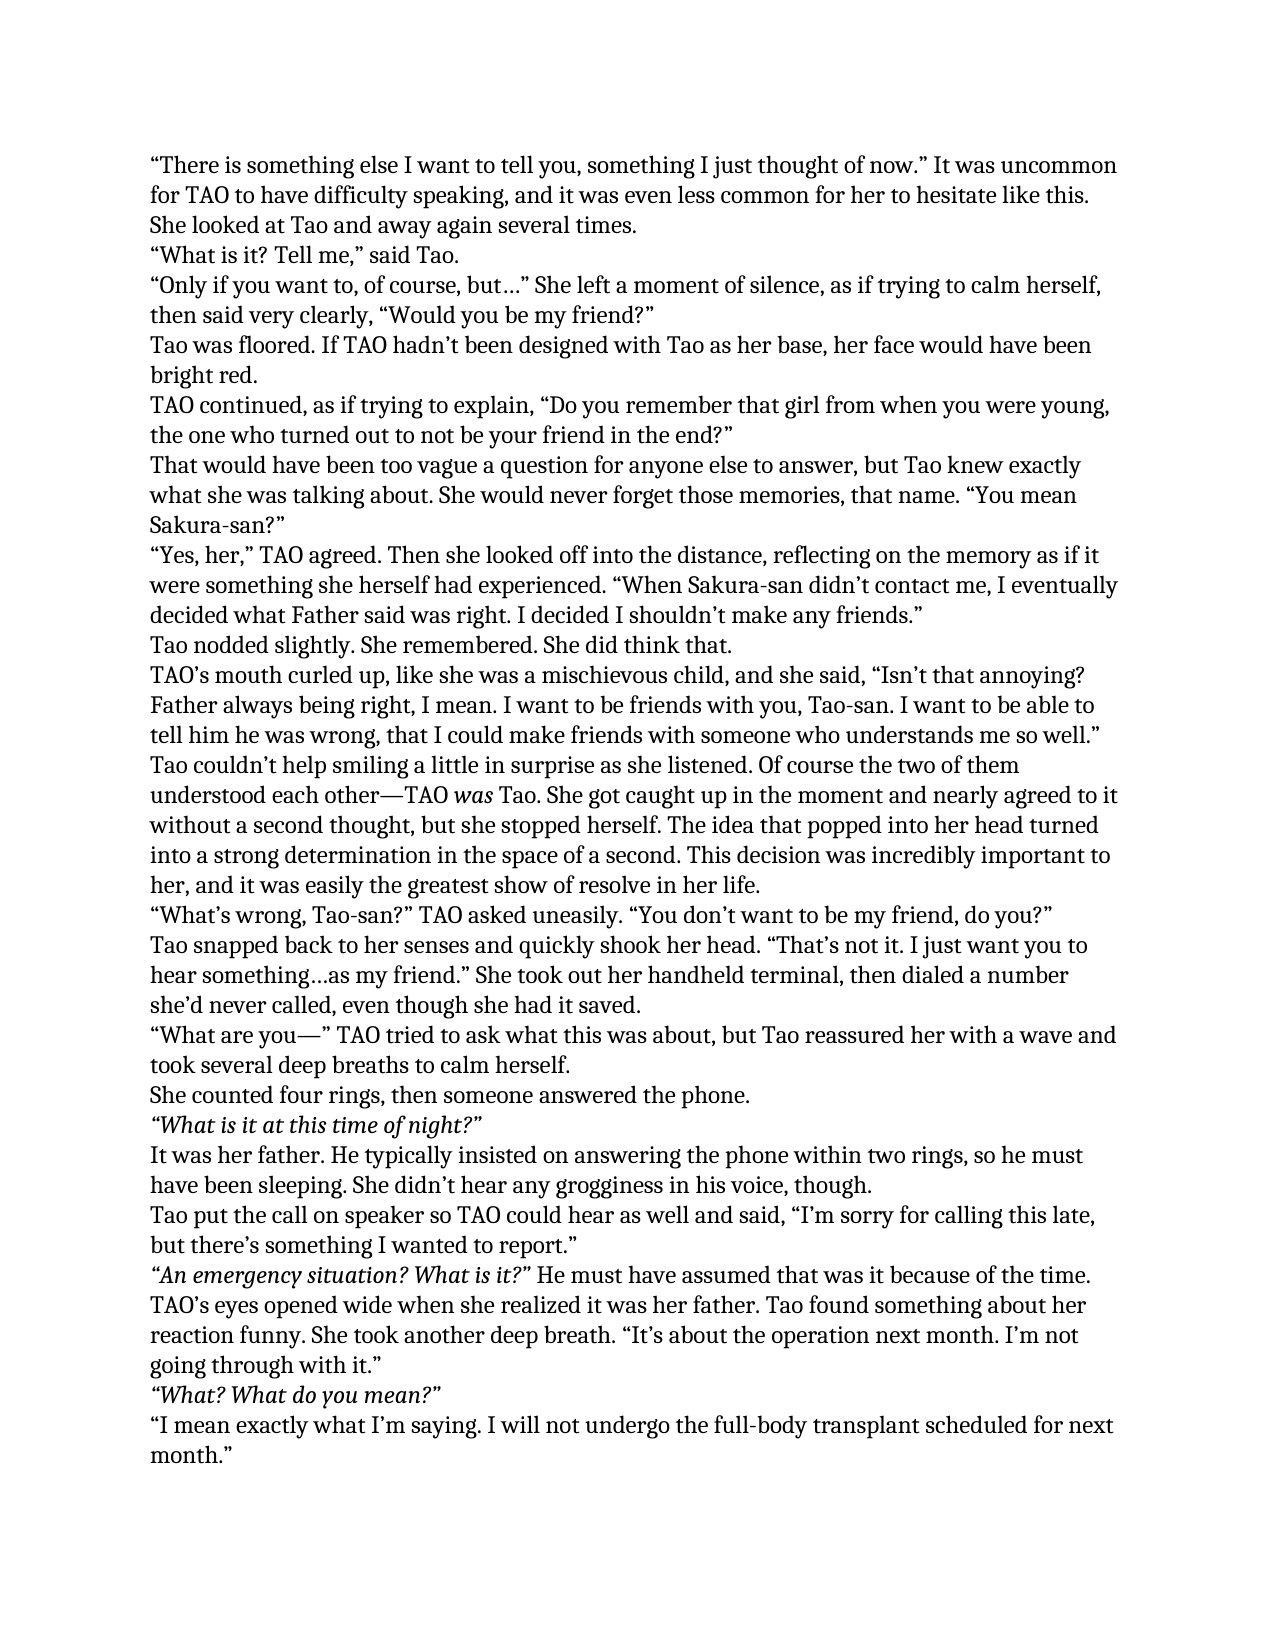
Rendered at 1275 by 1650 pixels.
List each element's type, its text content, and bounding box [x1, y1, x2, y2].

text “An emergency situation? What is it?” He must have assumed that was it because of the time. [150, 1260, 1125, 1290]
text “Only if you want to, of course, but…” She left a moment of silence, as if trying to calm herself, then said very clearly, “Would you be my friend?” [150, 270, 1125, 330]
text TAO’s eyes opened wide when she realized it was her father. Tao found something about her reaction funny. She took another deep breath. “It’s about the operation next month. I’m not going through with it.” [150, 1290, 1125, 1380]
text TAO continued, as if trying to explain, “Do you remember that girl from when you were young, the one who turned out to not be your friend in the end?” [150, 390, 1125, 450]
text Tao snapped back to her senses and quickly shook her head. “That’s not it. I just want you to hear something…as my friend.” She took out her handheld terminal, then dialed a number she’d never called, even though she had it saved. [150, 930, 1125, 1020]
text TAO’s mouth curled up, like she was a mischievous child, and she said, “Isn’t that annoying? Father always being right, I mean. I want to be friends with you, Tao-san. I want to be able to tell him he was wrong, that I could make friends with someone who understands me so well.” [150, 660, 1125, 750]
text She counted four rings, then someone answered the phone. [150, 1080, 1125, 1110]
text “What is it? Tell me,” said Tao. [150, 240, 1125, 270]
text “What are you—” TAO tried to ask what this was about, but Tao reassured her with a wave and took several deep breaths to calm herself. [150, 1020, 1125, 1080]
text That would have been too vague a question for anyone else to answer, but Tao knew exactly what she was talking about. She would never forget those memories, that name. “You mean Sakura-san?” [150, 450, 1125, 540]
text “What is it at this time of night?” [150, 1110, 1125, 1140]
text Tao couldn’t help smiling a little in surprise as she listened. Of course the two of them understood each other—TAO was Tao. She got caught up in the moment and nearly agreed to it without a second thought, but she stopped herself. The idea that popped into her head turned into a strong determination in the space of a second. This decision was incredibly important to her, and it was easily the greatest show of resolve in her life. [150, 750, 1125, 900]
text Tao was floored. If TAO hadn’t been designed with Tao as her base, her face would have been bright red. [150, 330, 1125, 390]
text Tao nodded slightly. She remembered. She did think that. [150, 630, 1125, 660]
text “Yes, her,” TAO agreed. Then she looked off into the distance, reflecting on the memory as if it were something she herself had experienced. “When Sakura-san didn’t contact me, I eventually decided what Father said was right. I decided I shouldn’t make any friends.” [150, 540, 1125, 630]
text “There is something else I want to tell you, something I just thought of now.” It was uncommon for TAO to have difficulty speaking, and it was even less common for her to hesitate like this. She looked at Tao and away again several times. [150, 150, 1125, 240]
text “I mean exactly what I’m saying. I will not undergo the full-body transplant scheduled for next month.” [150, 1410, 1125, 1470]
text “What’s wrong, Tao-san?” TAO asked uneasily. “You don’t want to be my friend, do you?” [150, 900, 1125, 930]
text It was her father. He typically insisted on answering the phone within two rings, so he must have been sleeping. She didn’t hear any grogginess in his voice, though. [150, 1140, 1125, 1200]
text Tao put the call on speaker so TAO could hear as well and said, “I’m sorry for calling this late, but there’s something I wanted to report.” [150, 1200, 1125, 1260]
text “What? What do you mean?” [150, 1380, 1125, 1410]
